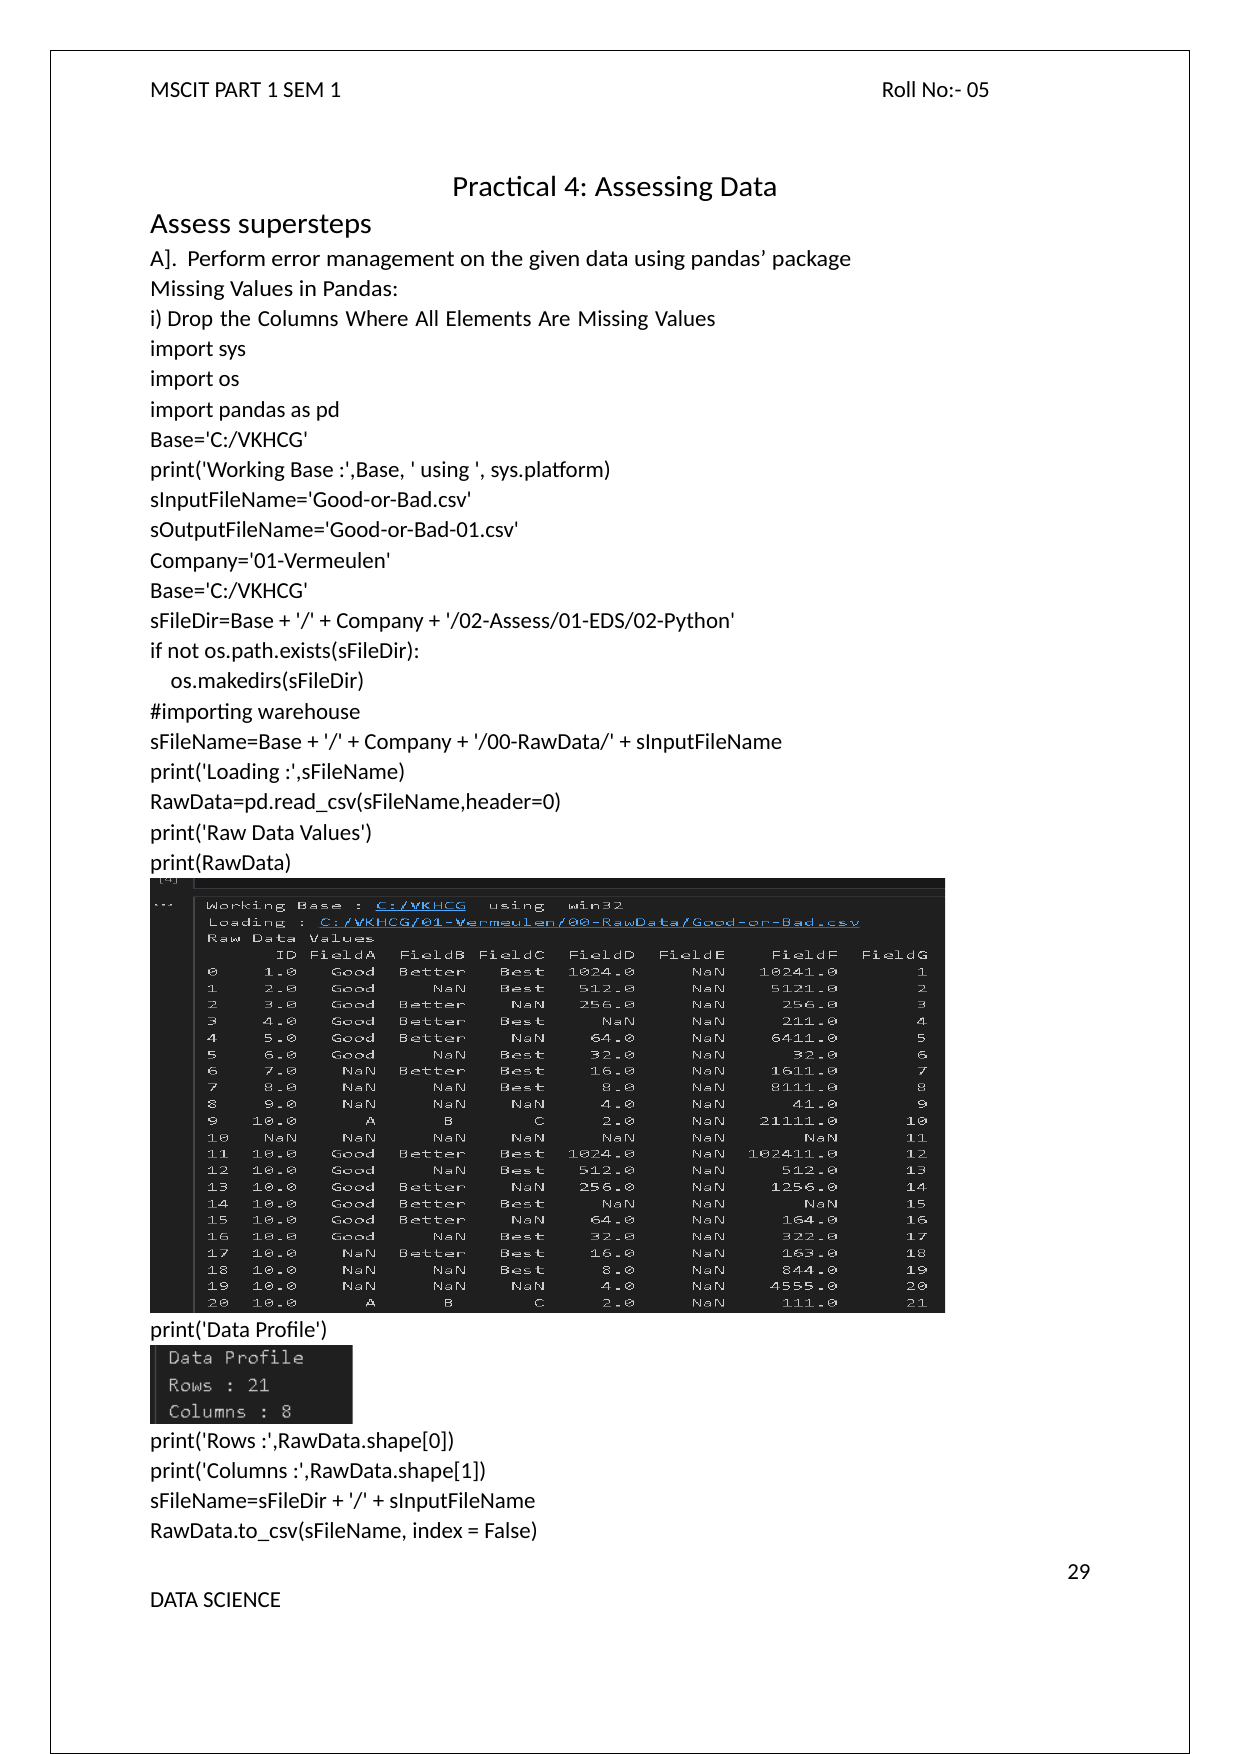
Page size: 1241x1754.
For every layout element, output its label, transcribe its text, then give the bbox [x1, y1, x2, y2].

text import os [150, 364, 1090, 392]
text print('Raw Data Values') [150, 818, 1090, 846]
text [150, 1517, 1090, 1545]
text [150, 1486, 1090, 1514]
text RawData=pd.read_csv(sFileName,header=0) [150, 787, 1090, 815]
text print('Data Profile') [150, 1315, 1090, 1343]
text Company='01-Vermeulen' [150, 546, 1090, 574]
text print('Rows :',RawData.shape[0]) [150, 1426, 1090, 1454]
text print('Columns :',RawData.shape[1]) [150, 1456, 1090, 1484]
text A]. Perform error management on the given data using pandas’ package [150, 244, 1090, 272]
text Base='C:/VKHCG' [150, 576, 1090, 604]
text Missing Values in Pandas: [150, 274, 1090, 302]
text import pandas as pd [150, 395, 1090, 423]
picture [150, 878, 946, 1313]
text sInputFileName='Good-or-Bad.csv' [150, 485, 1090, 513]
text print('Loading :',sFileName) [150, 757, 1090, 785]
picture [150, 1345, 353, 1424]
text sOutputFileName='Good-or-Bad-01.csv' [150, 516, 1090, 543]
text Base='C:/VKHCG' [150, 425, 1090, 453]
text #importing warehouse [150, 697, 1090, 725]
text print('Working Base :',Base, ' using ', sys.platform) [150, 455, 1090, 483]
text if not os.path.exists(sFileDir): [150, 636, 1090, 664]
text os.makedirs(sFileDir) [150, 667, 1090, 694]
text print(RawData) [150, 848, 1090, 876]
text import sys [150, 334, 1090, 362]
text Assess supersteps [150, 205, 1090, 241]
text i) Drop the Columns Where All Elements Are Missing Values [150, 304, 1090, 332]
text Practical 4: Assessing Data [150, 168, 1080, 204]
text sFileName=Base + '/' + Company + '/00-RawData/' + sInputFileName [150, 727, 1090, 755]
text sFileDir=Base + '/' + Company + '/02-Assess/01-EDS/02-Python' [150, 606, 1090, 634]
